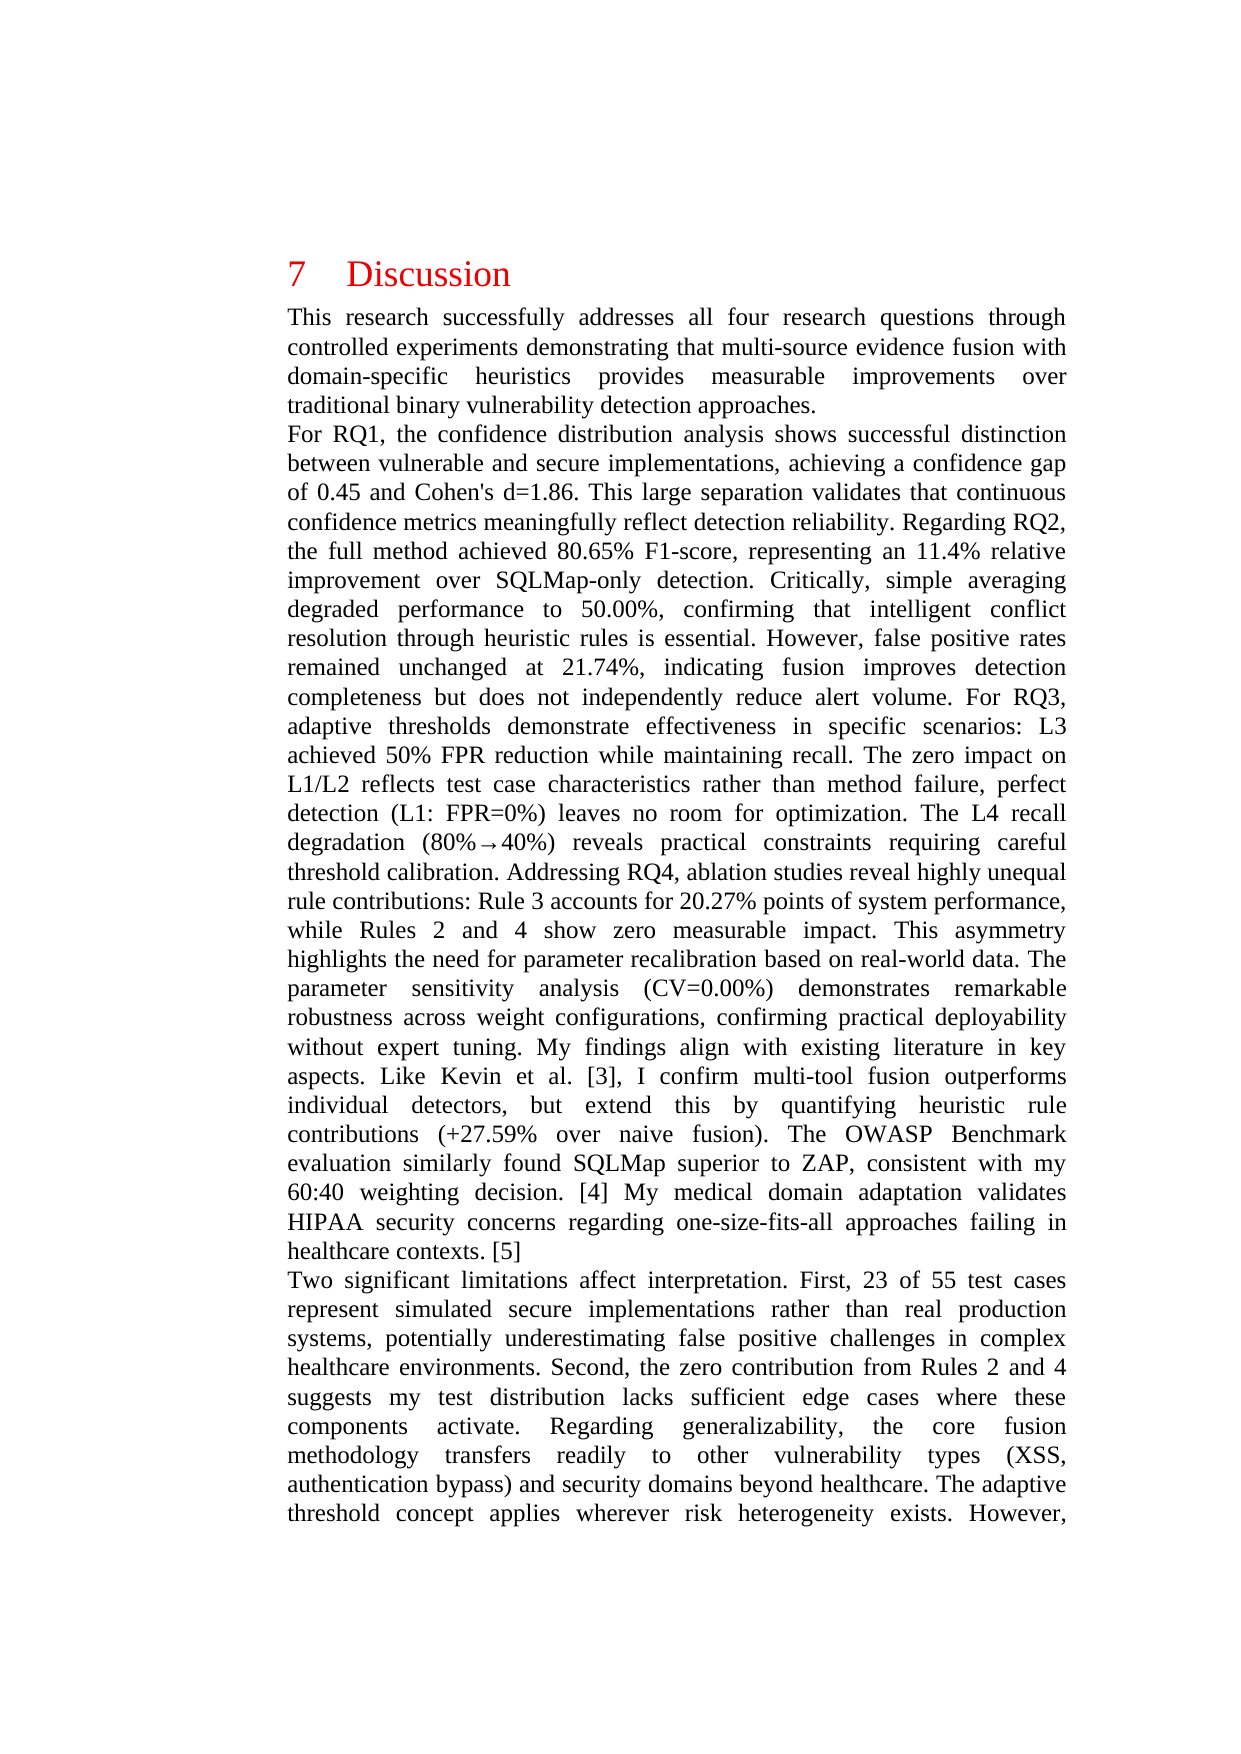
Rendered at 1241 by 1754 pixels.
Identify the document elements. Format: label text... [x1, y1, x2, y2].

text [287, 1265, 1067, 1527]
subtitle 7 Discussion [287, 251, 1067, 294]
text This research successfully addresses all four research questions through controlled experiments demonstrating that multi-source evidence fusion with domain-specific heuristics provides measurable improvements over traditional binary vulnerability detection approaches. [287, 302, 1067, 419]
text For RQ1, the confidence distribution analysis shows successful distinction between vulnerable and secure implementations, achieving a confidence gap of 0.45 and Cohen's d=1.86. This large separation validates that continuous confidence metrics meaningfully reflect detection reliability. Regarding RQ2, the full method achieved 80.65% F1-score, representing an 11.4% relative improvement over SQLMap-only detection. Critically, simple averaging degraded performance to 50.00%, confirming that intelligent conflict resolution through heuristic rules is essential. However, false positive rates remained unchanged at 21.74%, indicating fusion improves detection completeness but does not independently reduce alert volume. For RQ3, adaptive thresholds demonstrate effectiveness in specific scenarios: L3 achieved 50% FPR reduction while maintaining recall. The zero impact on L1/L2 reflects test case characteristics rather than method failure, perfect detection (L1: FPR=0%) leaves no room for optimization. The L4 recall degradation (80%→40%) reveals practical constraints requiring careful threshold calibration. Addressing RQ4, ablation studies reveal highly unequal rule contributions: Rule 3 accounts for 20.27% points of system performance, while Rules 2 and 4 show zero measurable impact. This asymmetry highlights the need for parameter recalibration based on real-world data. The parameter sensitivity analysis (CV=0.00%) demonstrates remarkable robustness across weight configurations, confirming practical deployability without expert tuning. My findings align with existing literature in key aspects. Like Kevin et al. [3], I confirm multi-tool fusion outperforms individual detectors, but extend this by quantifying heuristic rule contributions (+27.59% over naive fusion). The OWASP Benchmark evaluation similarly found SQLMap superior to ZAP, consistent with my 60:40 weighting decision. [4] My medical domain adaptation validates HIPAA security concerns regarding one-size-fits-all approaches failing in healthcare contexts. [5] [287, 419, 1067, 1265]
